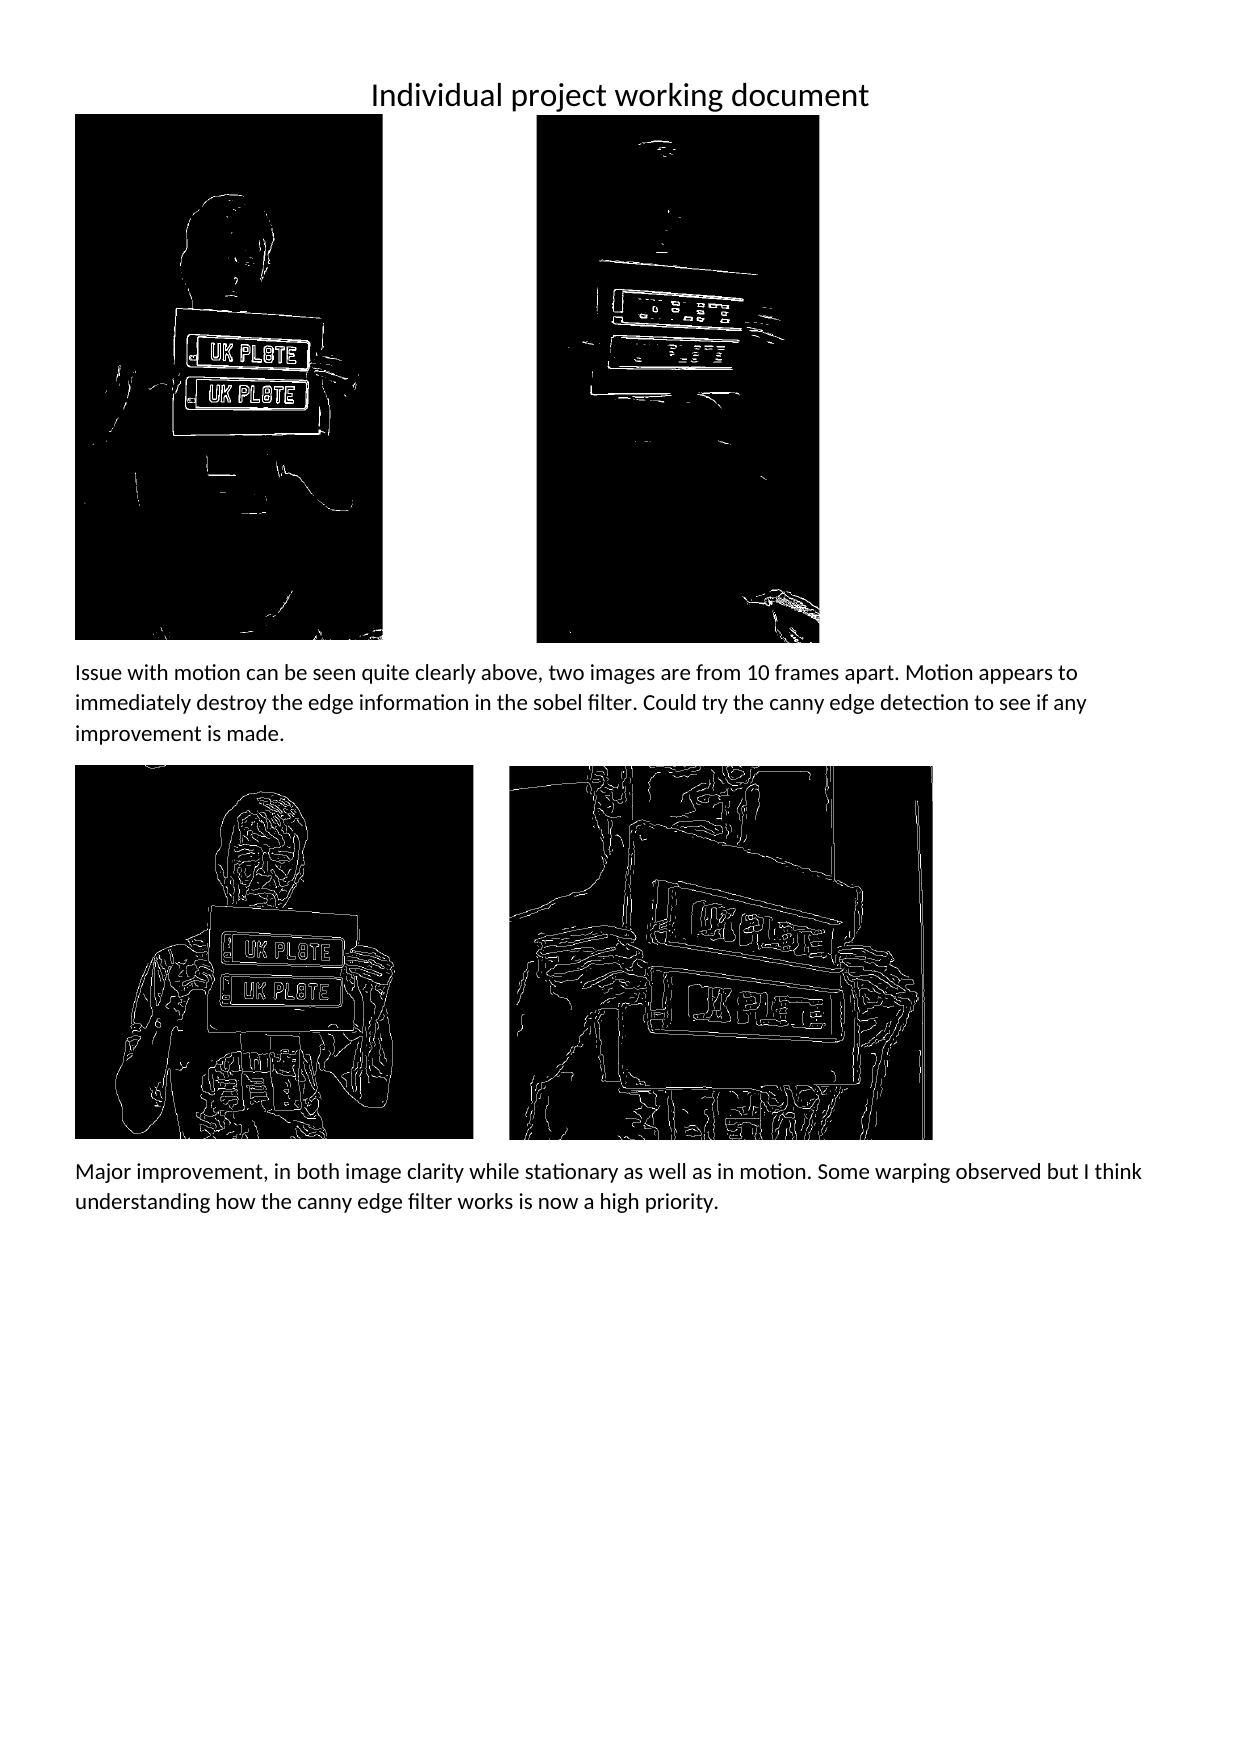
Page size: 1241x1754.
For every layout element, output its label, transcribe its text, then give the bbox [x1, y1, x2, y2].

picture [509, 766, 933, 1140]
text Major improvement, in both image clarity while stationary as well as in motion. Some warping observed but I think understanding how the canny edge filter works is now a high priority. [75, 1157, 1165, 1215]
picture [75, 765, 474, 1139]
picture [536, 115, 820, 643]
text Issue with motion can be seen quite clearly above, two images are from 10 frames apart. Motion appears to immediately destroy the edge information in the sobel filter. Could try the canny edge detection to see if any improvement is made. [75, 658, 1165, 747]
picture [75, 114, 383, 640]
